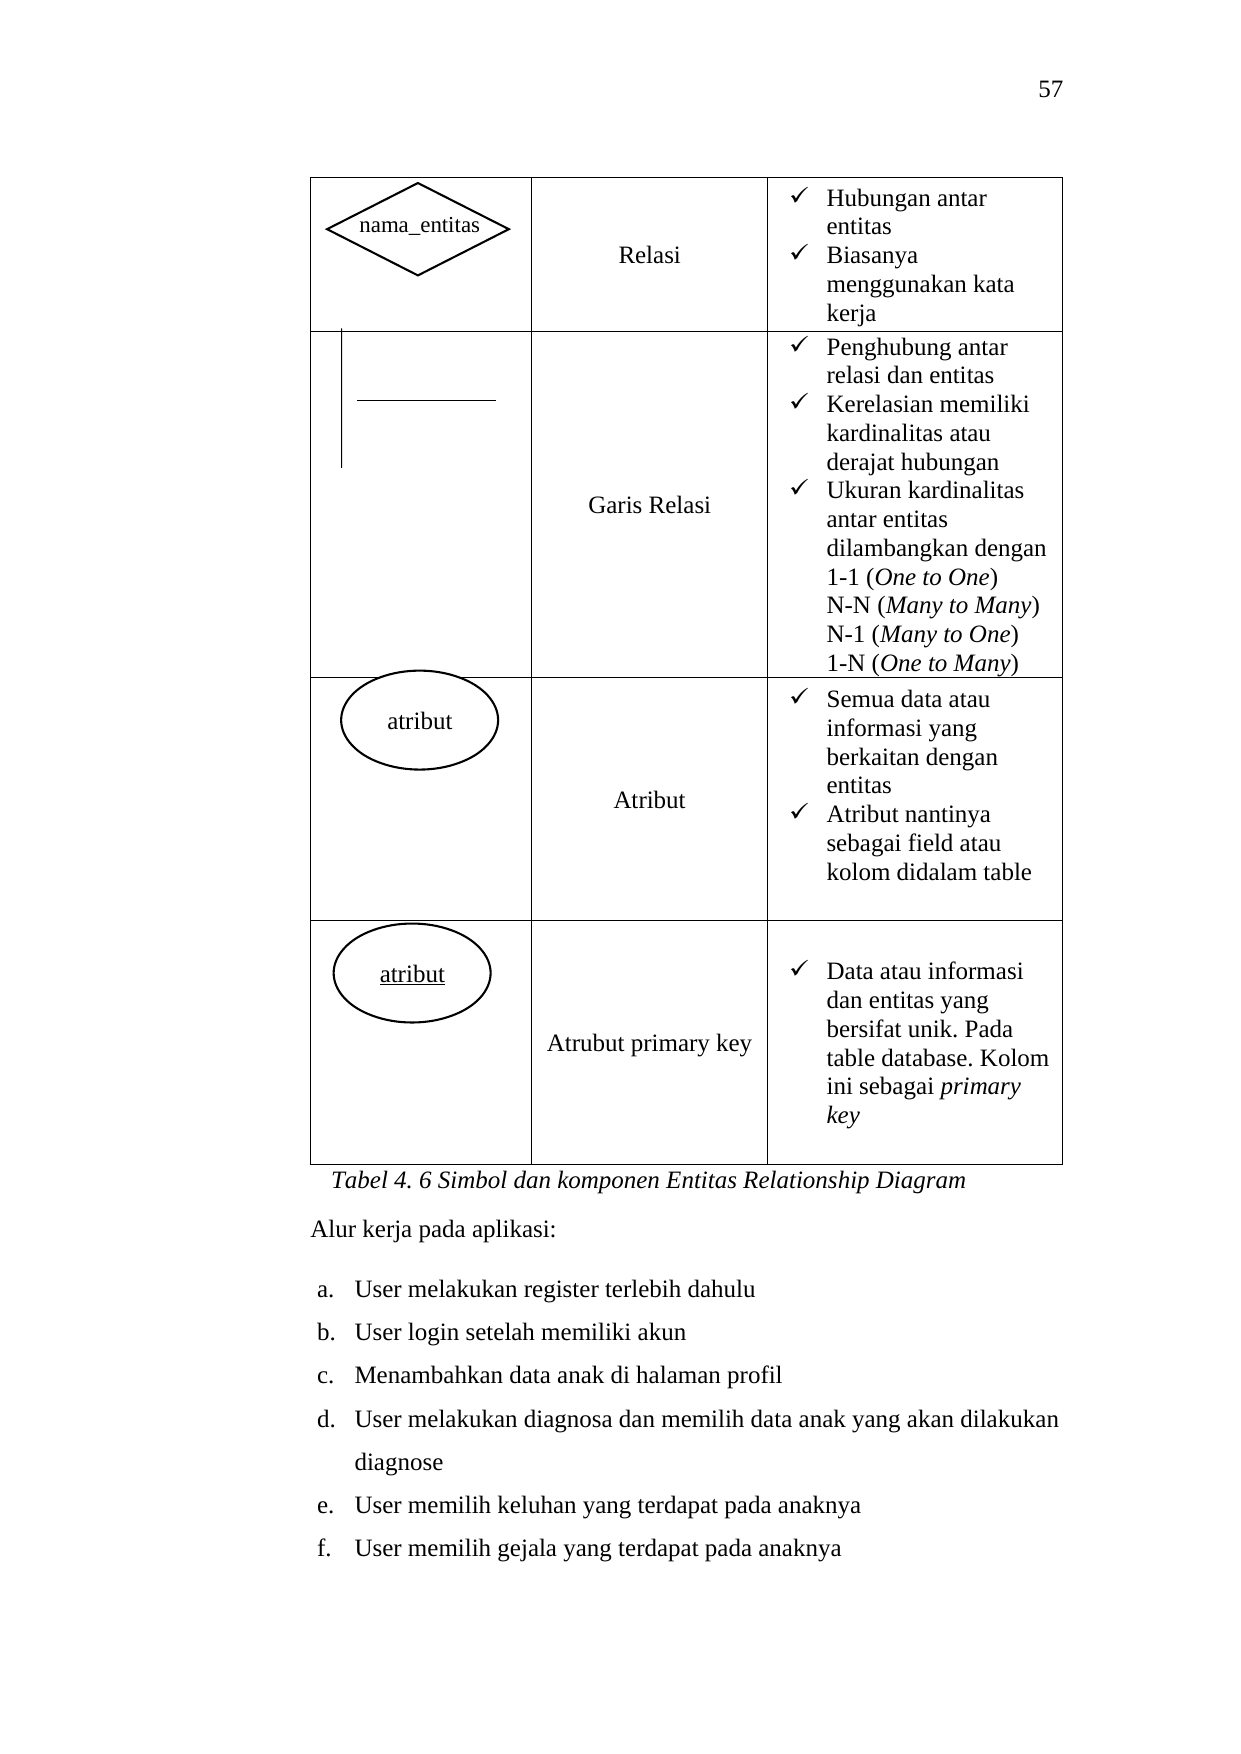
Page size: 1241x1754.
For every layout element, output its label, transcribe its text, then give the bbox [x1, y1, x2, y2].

table_cell Garis Relasi [532, 332, 767, 677]
table_cell [311, 332, 531, 677]
list User memilih keluhan yang terdapat pada anaknya [317, 1490, 1063, 1519]
text Alur kerja pada aplikasi: [310, 1214, 1063, 1243]
table_cell Penghubung antar relasi dan entitas Kerelasian memiliki kardinalitas atau derajat hubungan Ukuran kardinalitas antar entitas dilambangkan dengan 1-1 (One to One) N-N (Many to Many) N-1 (Many to One) 1-N (One to Many) [768, 332, 1062, 677]
list Menambahkan data anak di halaman profil [317, 1361, 1063, 1389]
list User melakukan register terlebih dahulu [317, 1274, 1063, 1303]
list User login setelah memiliki akun [317, 1317, 1063, 1346]
table_cell Semua data atau informasi yang berkaitan dengan entitas Atribut nantinya sebagai field atau kolom didalam table [768, 678, 1062, 920]
table_cell Atrubut primary key [532, 921, 767, 1164]
table_cell [311, 178, 531, 331]
list User melakukan diagnosa dan memilih data anak yang akan dilakukan diagnose [317, 1404, 1063, 1476]
table_cell Relasi [532, 178, 767, 331]
table_cell Hubungan antar entitas Biasanya menggunakan kata kerja [768, 178, 1062, 331]
table_cell [311, 921, 531, 1164]
table_cell Data atau informasi dan entitas yang bersifat unik. Pada table database. Kolom ini sebagai primary key [768, 921, 1062, 1164]
text Tabel 4. 6 Simbol dan komponen Entitas Relationship Diagram [236, 1165, 1063, 1194]
list User memilih gejala yang terdapat pada anaknya [317, 1533, 1063, 1562]
table_cell [311, 678, 531, 920]
table_cell Atribut [532, 678, 767, 920]
